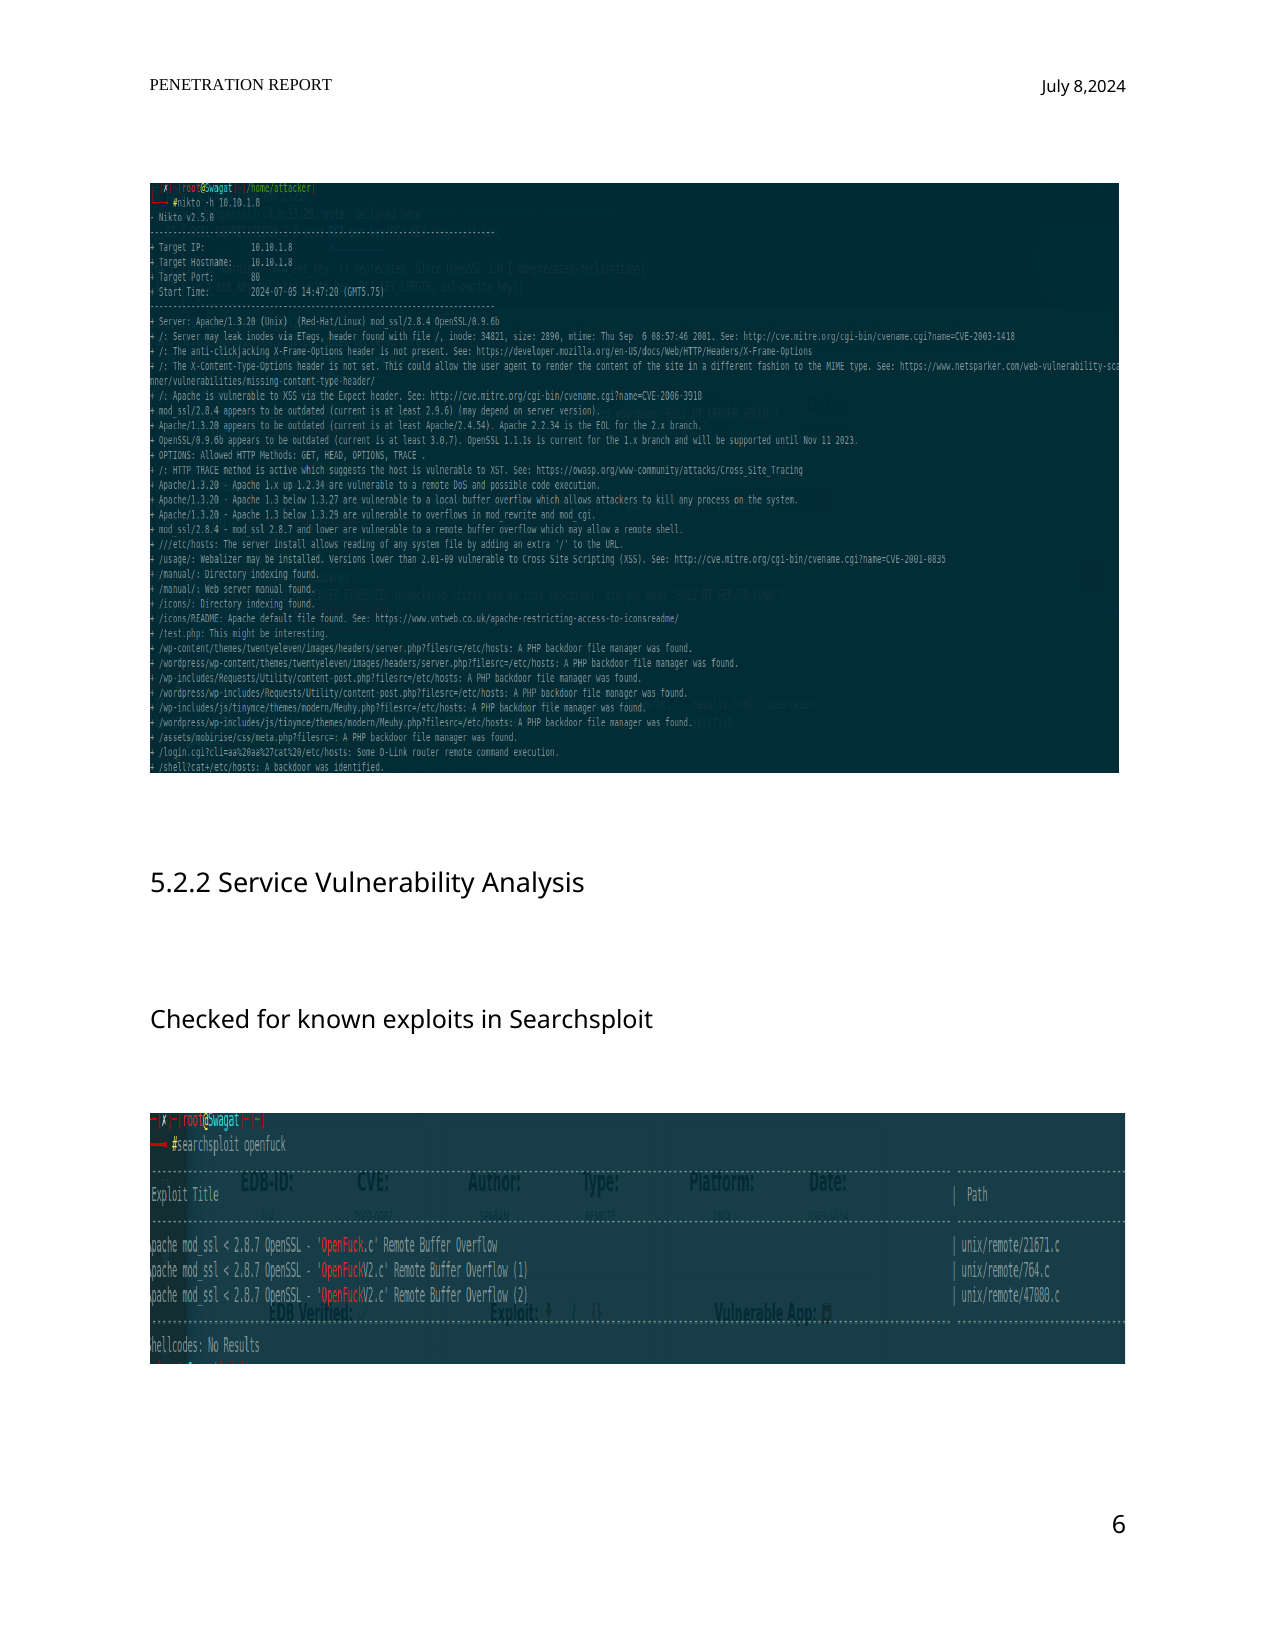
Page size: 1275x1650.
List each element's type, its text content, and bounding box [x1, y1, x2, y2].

picture [354, 661, 367, 666]
picture [160, 513, 171, 520]
picture [294, 427, 302, 432]
picture [294, 721, 304, 726]
picture [284, 483, 291, 490]
picture [312, 554, 319, 563]
picture [485, 703, 494, 711]
picture [326, 379, 335, 384]
picture [565, 706, 574, 711]
picture [326, 720, 335, 725]
picture [248, 393, 258, 400]
picture [509, 513, 517, 518]
picture [320, 466, 327, 473]
picture [343, 735, 348, 744]
picture [269, 587, 280, 592]
picture [313, 661, 321, 670]
picture [359, 467, 366, 473]
picture [177, 394, 185, 399]
picture [303, 704, 322, 711]
picture [301, 513, 305, 523]
picture [278, 705, 292, 711]
picture [326, 645, 341, 651]
picture [657, 661, 669, 666]
picture [250, 706, 259, 711]
picture [266, 555, 275, 562]
picture [328, 450, 333, 458]
picture [338, 661, 346, 670]
picture [584, 394, 592, 399]
picture [200, 320, 208, 326]
picture [313, 409, 324, 415]
text 5.2.2 Service Vulnerability Analysis [150, 863, 1125, 900]
picture [336, 450, 342, 458]
picture [197, 736, 208, 740]
picture [342, 645, 363, 653]
picture [160, 482, 171, 488]
picture [294, 349, 302, 354]
picture [326, 541, 333, 547]
picture [466, 717, 474, 726]
picture [216, 260, 224, 265]
picture [234, 393, 241, 399]
picture [206, 587, 215, 593]
picture [225, 409, 231, 417]
picture [172, 752, 180, 762]
picture [259, 186, 268, 191]
picture [646, 468, 657, 473]
picture [298, 661, 310, 666]
picture [828, 557, 836, 562]
picture [294, 588, 302, 595]
picture [150, 1113, 1125, 1364]
picture [413, 617, 425, 621]
picture [457, 513, 466, 518]
picture [163, 288, 171, 295]
picture [269, 661, 281, 673]
picture [294, 409, 302, 414]
picture [162, 572, 171, 577]
picture [685, 498, 691, 505]
picture [446, 721, 455, 726]
picture [302, 450, 315, 458]
picture [250, 481, 259, 488]
picture [379, 719, 392, 725]
picture [326, 393, 333, 400]
picture [411, 720, 419, 725]
text Checked for known exploits in Searchsploit [150, 1002, 1125, 1036]
picture [345, 463, 351, 473]
picture [303, 467, 311, 473]
picture [349, 288, 356, 295]
picture [303, 571, 314, 577]
picture [333, 703, 351, 711]
